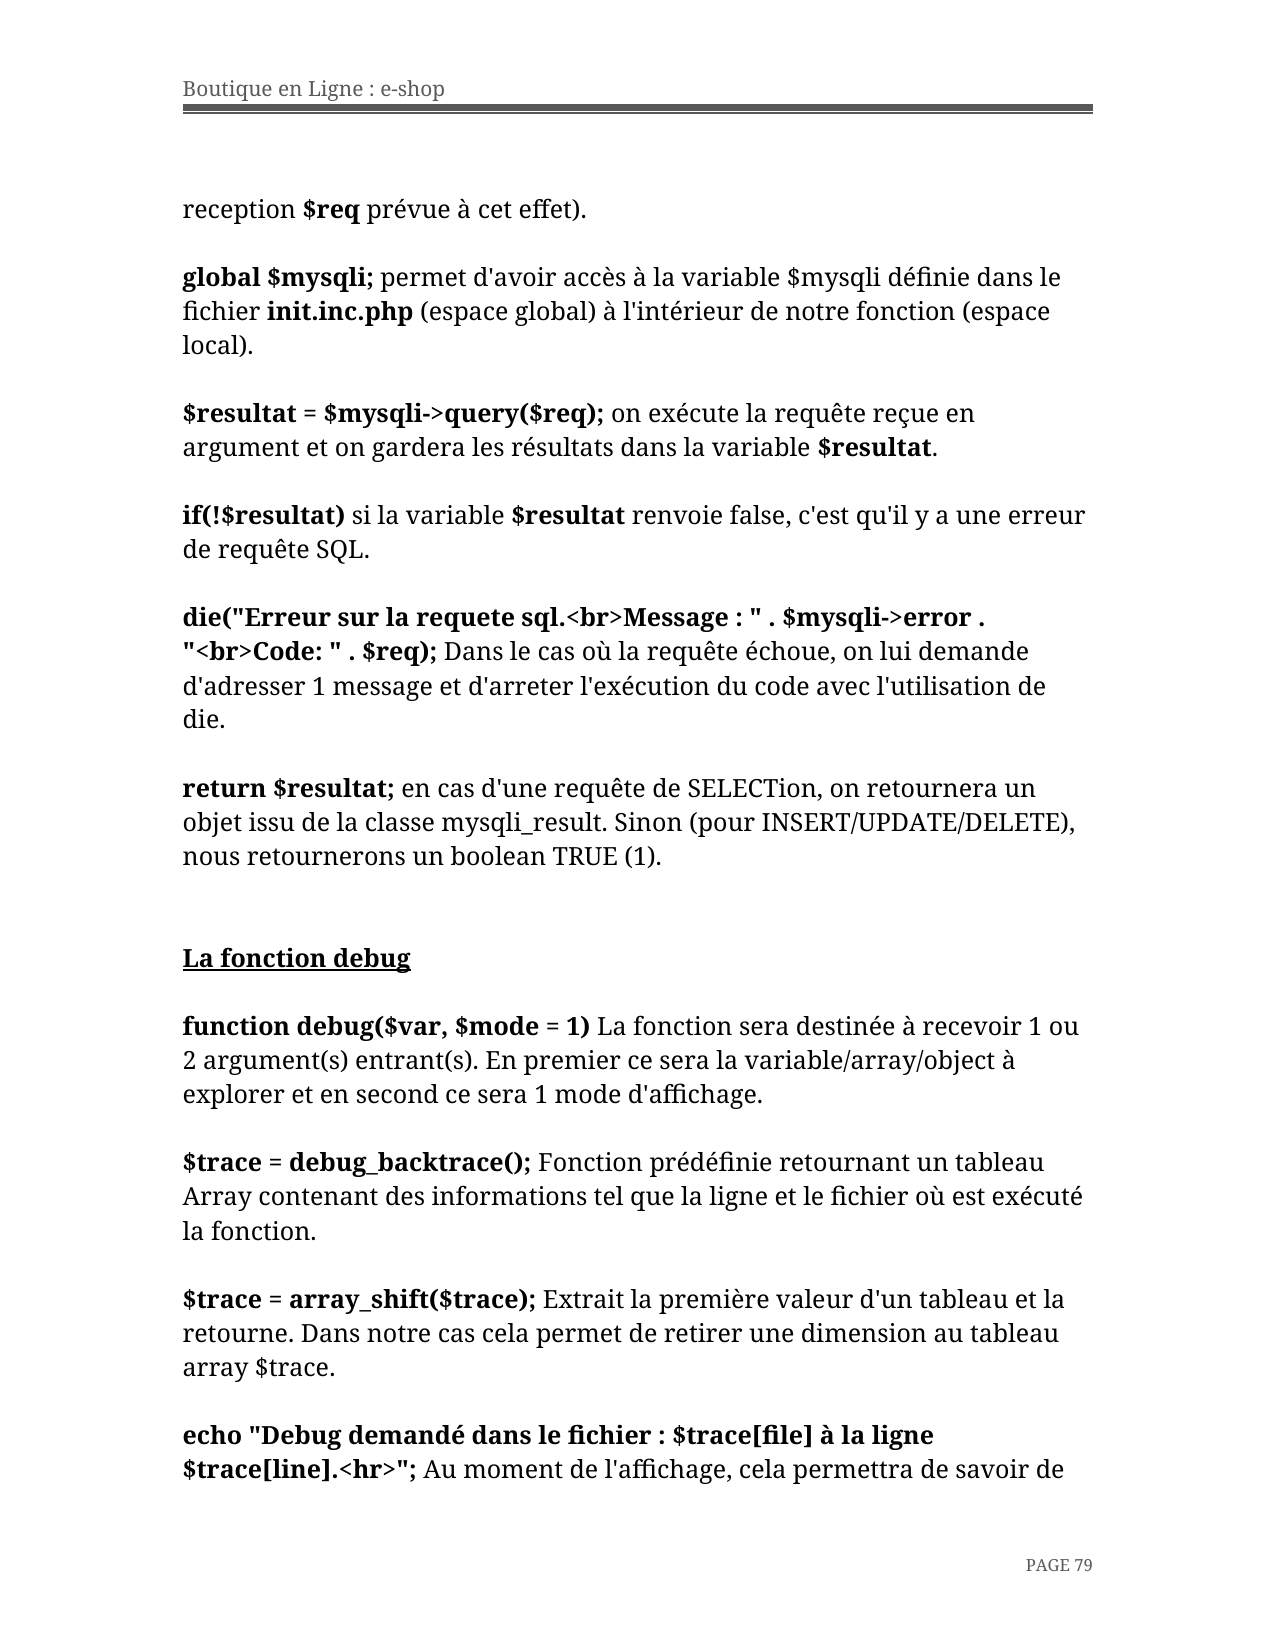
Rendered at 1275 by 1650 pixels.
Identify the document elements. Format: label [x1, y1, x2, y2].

text [182, 191, 1093, 1486]
